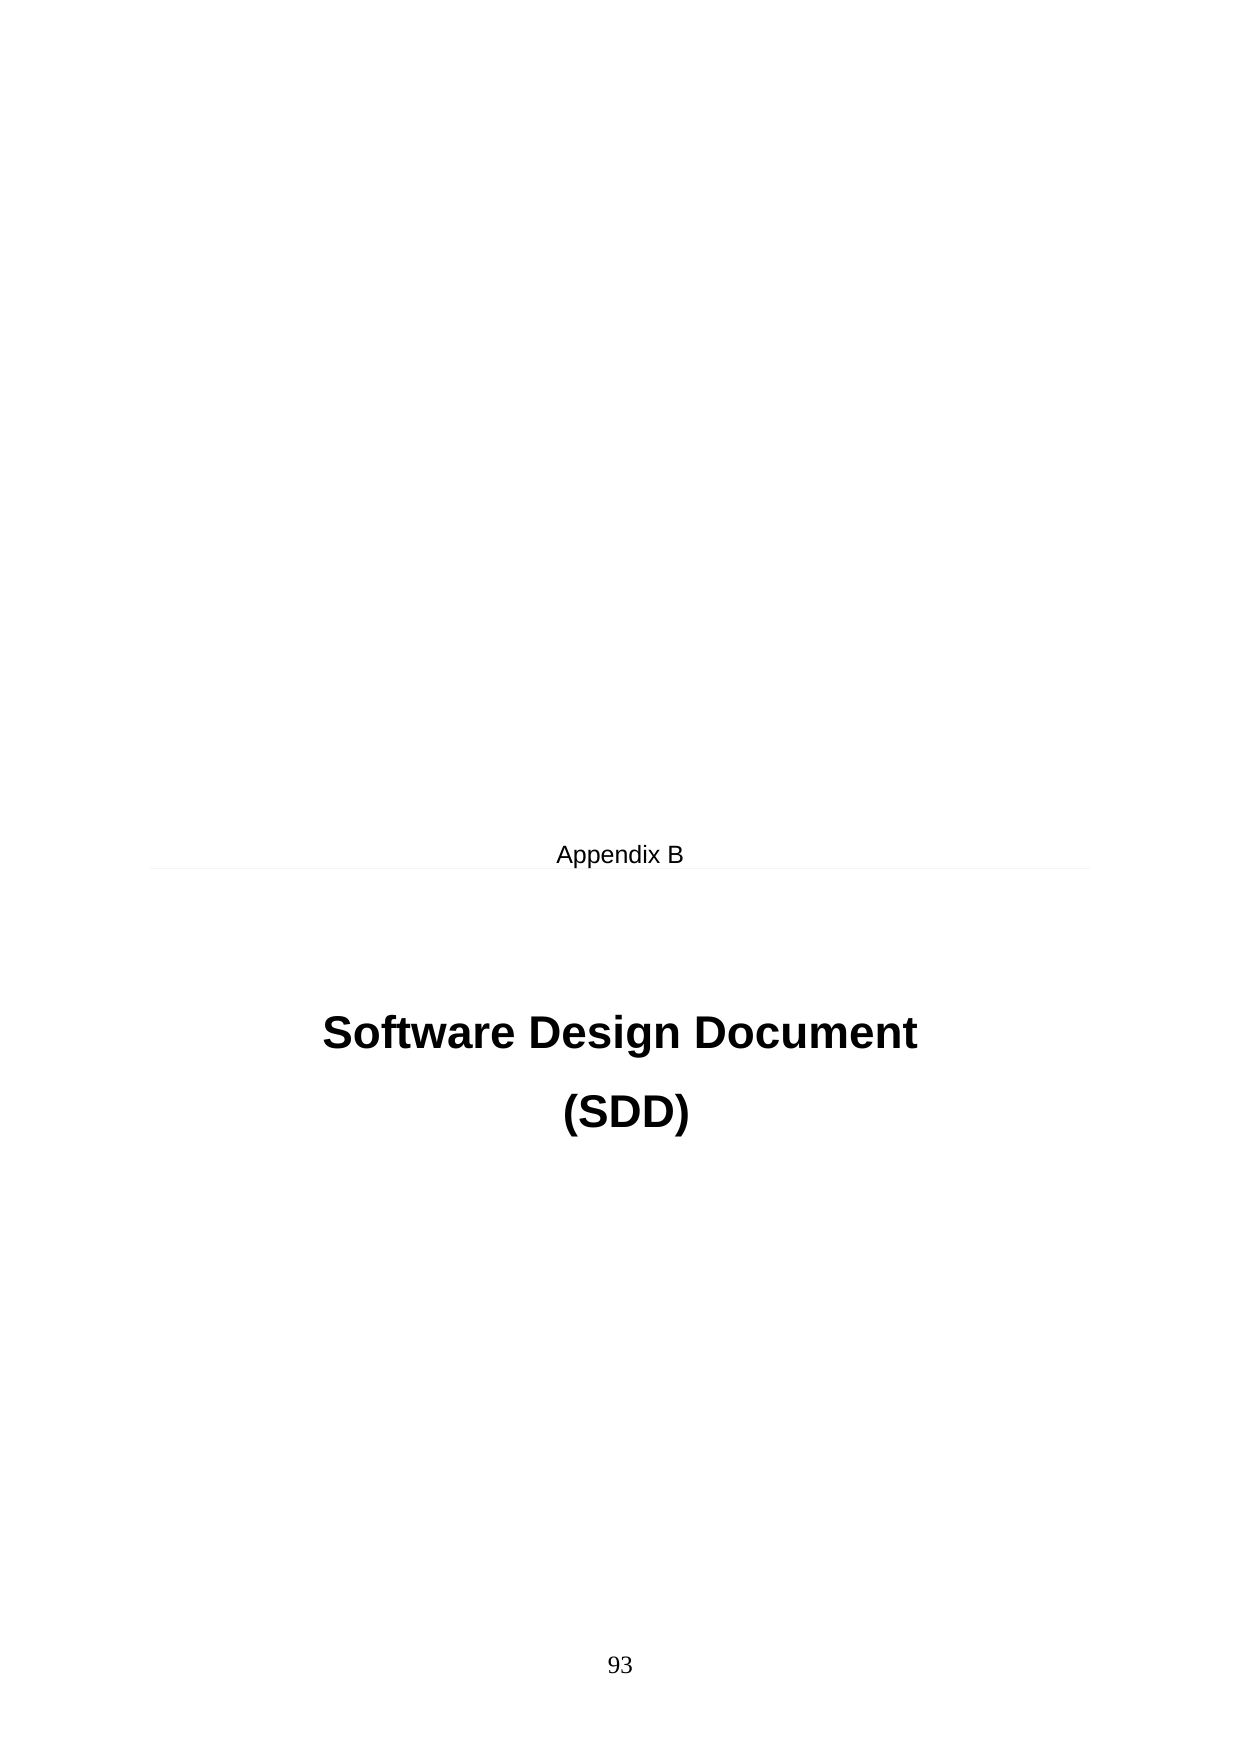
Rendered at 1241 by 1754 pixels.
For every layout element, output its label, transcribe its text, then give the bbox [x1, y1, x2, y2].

text (SDD) [150, 1084, 1090, 1137]
text Appendix B [150, 840, 1090, 868]
text Software Design Document [150, 1005, 1090, 1058]
